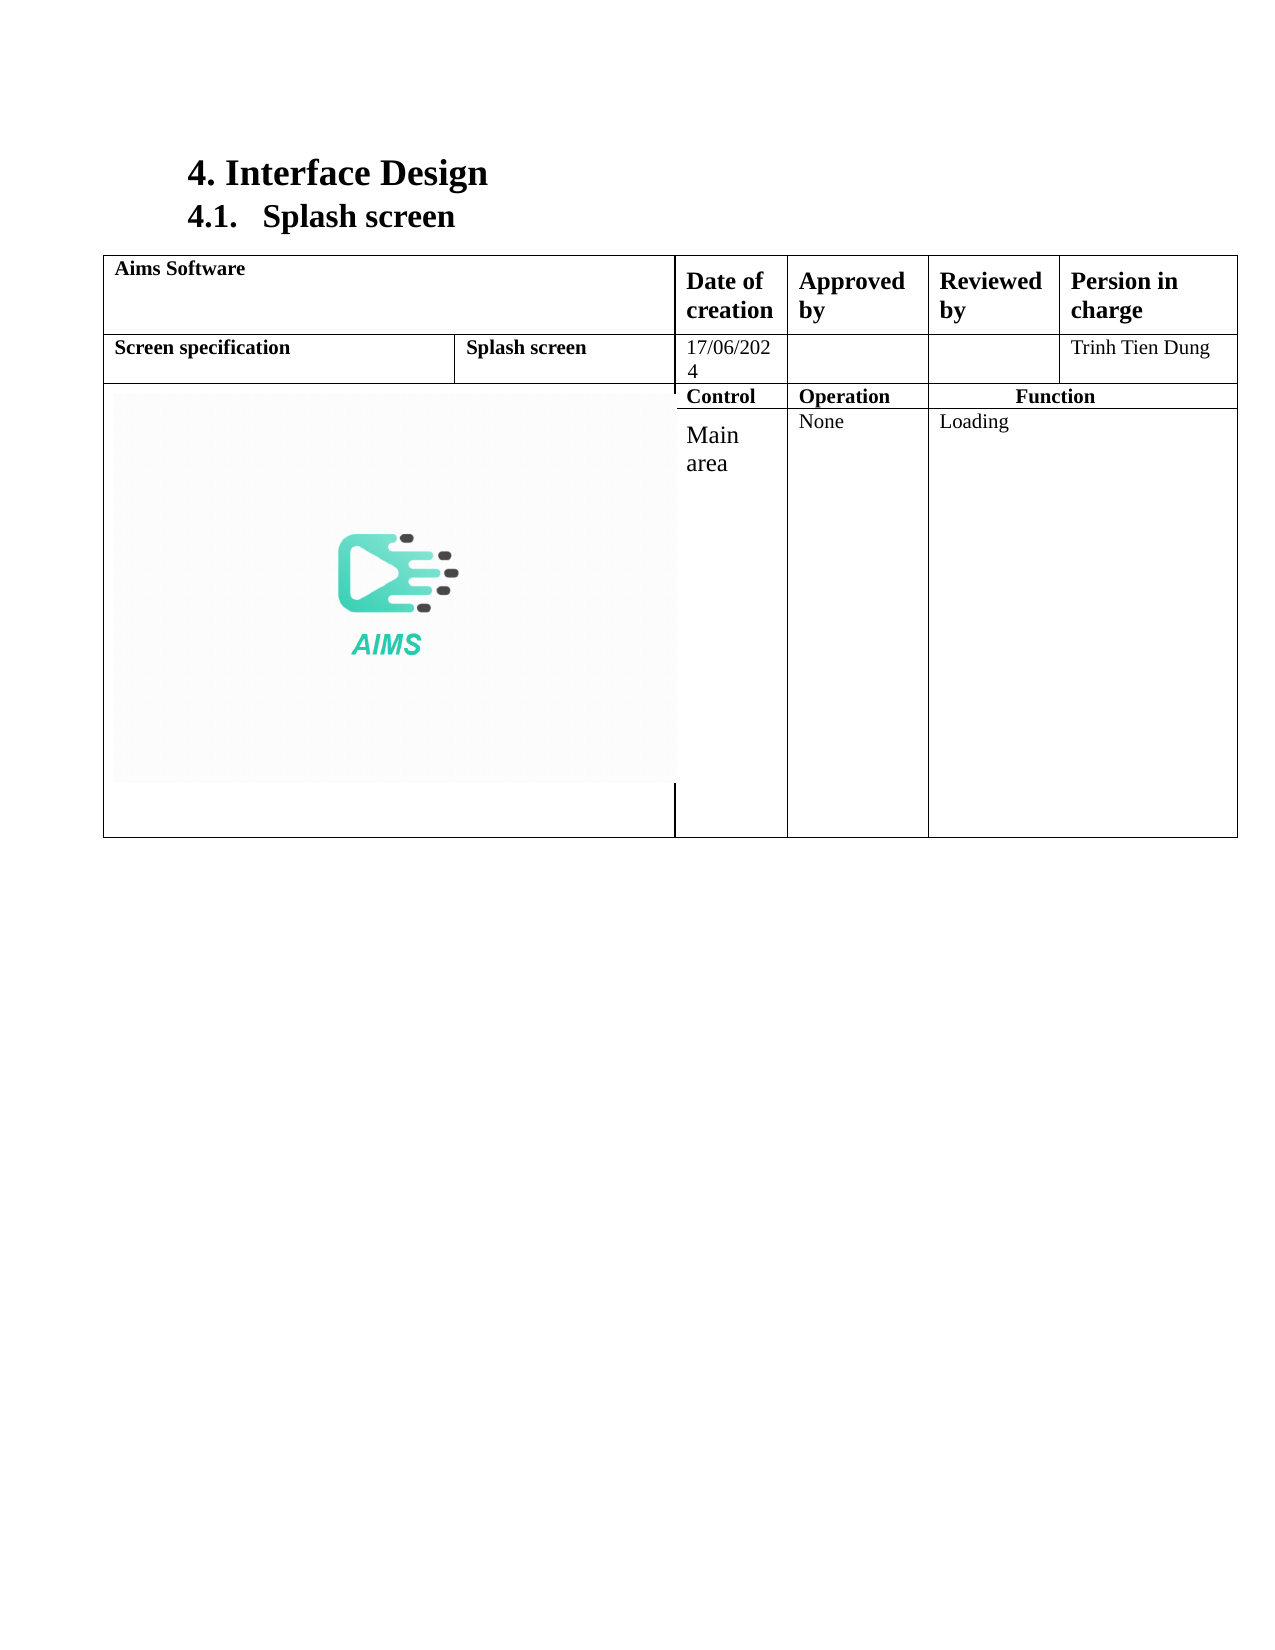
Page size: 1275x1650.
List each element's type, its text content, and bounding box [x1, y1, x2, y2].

table_cell 17/06/2024 [676, 335, 787, 383]
table_header Reviewed by [929, 256, 1059, 334]
picture [114, 394, 677, 783]
list Splash screen [187, 197, 1125, 235]
table_header Persion in charge [1060, 256, 1237, 334]
list Interface Design [187, 150, 1125, 193]
table_header Aims Software [104, 256, 674, 334]
table_cell [104, 384, 674, 837]
table_cell [929, 335, 1059, 383]
table_cell [788, 335, 928, 383]
table_cell Loading [929, 409, 1237, 837]
table_cell Control [676, 384, 787, 408]
table_cell Operation [788, 384, 928, 408]
table_cell Splash screen [455, 335, 674, 383]
table_header Date of creation [676, 256, 787, 334]
table_header Approved by [788, 256, 928, 334]
table_cell Main area [676, 409, 787, 837]
table_cell Function [929, 384, 1237, 408]
table_cell Screen specification [104, 335, 454, 383]
table_cell Trinh Tien Dung [1060, 335, 1237, 383]
table_cell None [788, 409, 928, 837]
